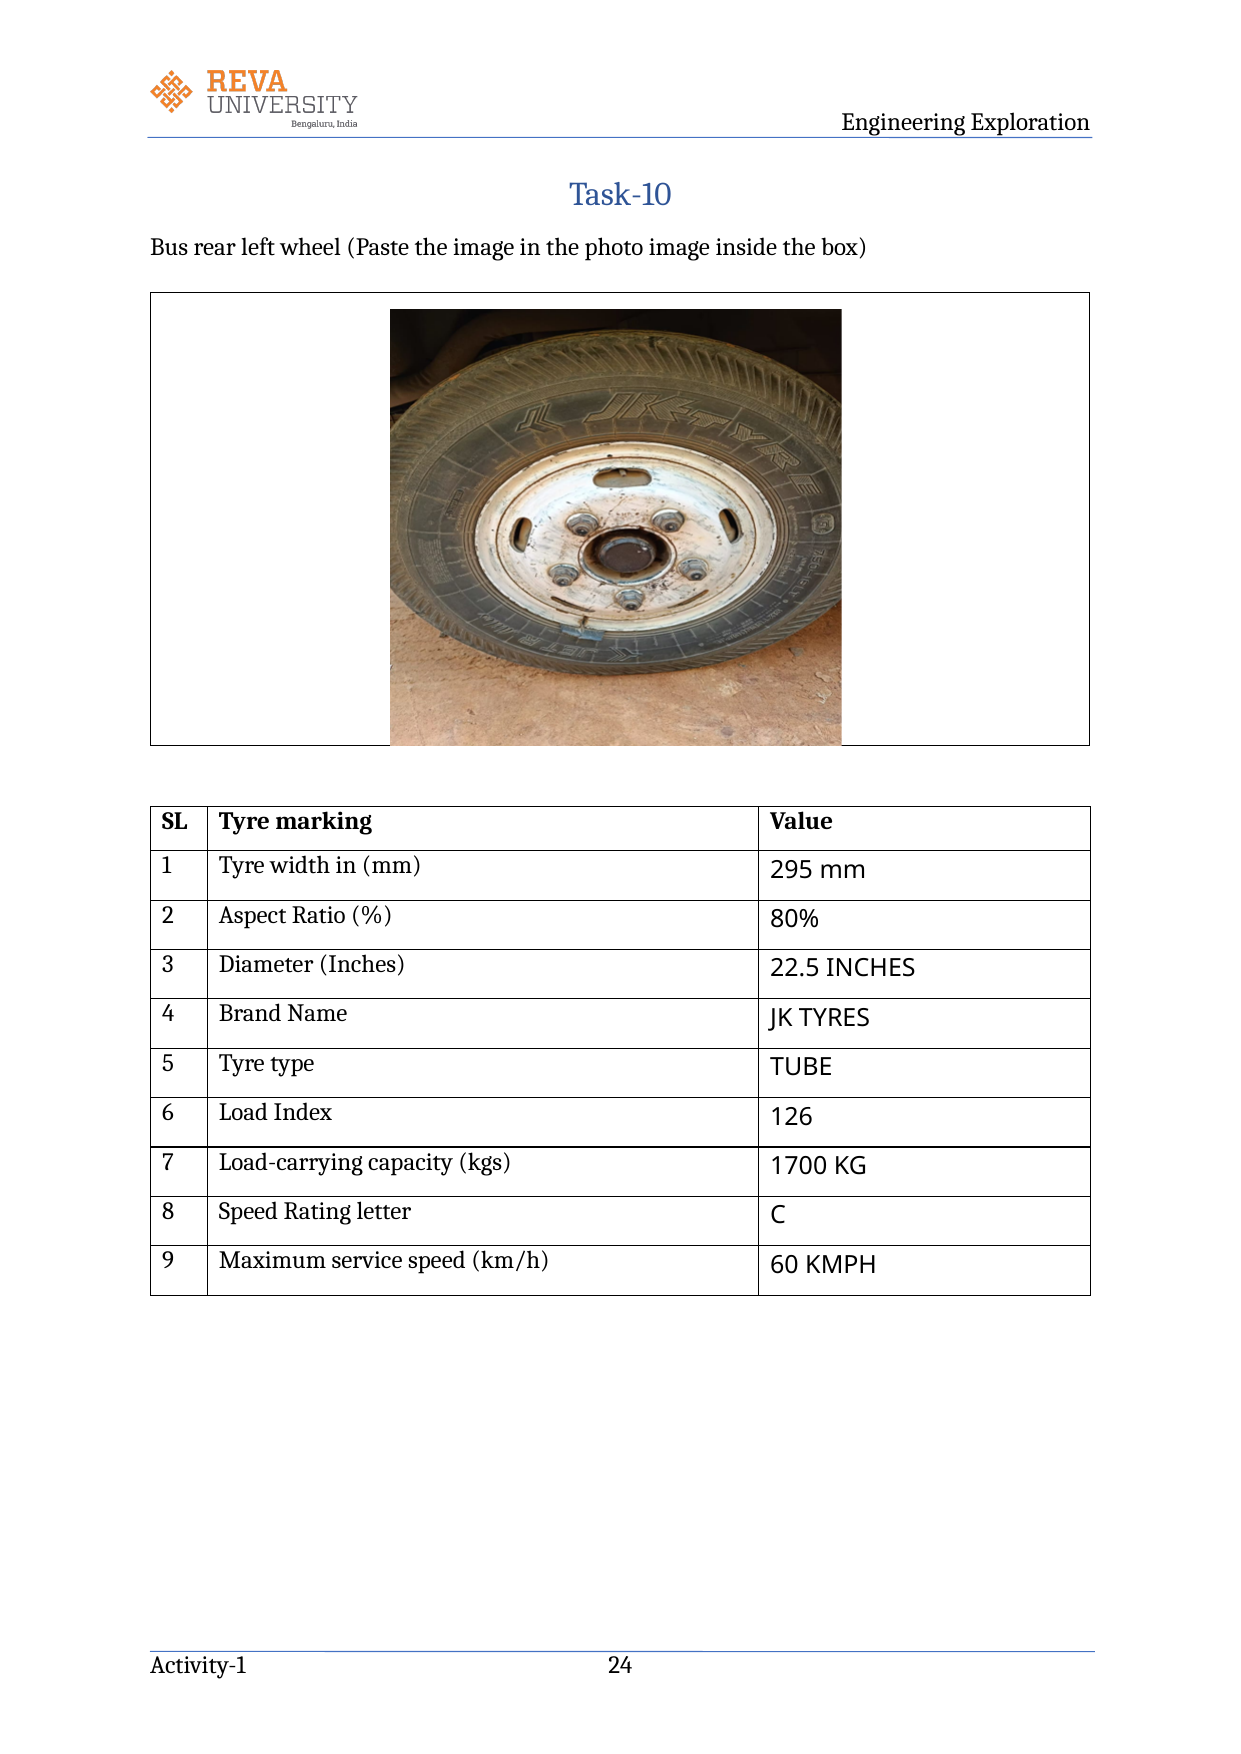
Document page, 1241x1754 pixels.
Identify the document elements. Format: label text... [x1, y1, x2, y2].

table_cell Tyre width in (mm) [208, 851, 758, 899]
table_cell Load Index [208, 1098, 758, 1146]
table_cell Tyre type [208, 1049, 758, 1097]
table_header Value [759, 807, 1090, 850]
table_cell Brand Name [208, 999, 758, 1048]
table_cell 80% [759, 901, 1090, 949]
picture [150, 70, 358, 130]
table_cell 9 [151, 1246, 207, 1294]
table_cell 4 [151, 999, 207, 1048]
table_cell 3 [151, 950, 207, 998]
table_header Tyre marking [208, 807, 758, 850]
table_cell 2 [151, 901, 207, 949]
table_cell Load-carrying capacity (kgs) [208, 1148, 758, 1196]
table_cell 22.5 INCHES [759, 950, 1090, 998]
table_cell 295 mm [759, 851, 1090, 899]
table_cell Aspect Ratio (%) [208, 901, 758, 949]
table_cell TUBE [759, 1049, 1090, 1097]
picture [388, 309, 842, 744]
text Bus rear left wheel (Paste the image in the photo image inside the box) [150, 232, 1090, 261]
table_header SL [151, 807, 207, 850]
table_cell 1 [151, 851, 207, 899]
table_cell 5 [151, 1049, 207, 1097]
table_cell 1700 KG [759, 1148, 1090, 1196]
table_cell Maximum service speed (km/h) [208, 1246, 758, 1294]
table_cell 8 [151, 1197, 207, 1245]
subtitle Task-10 [150, 175, 1090, 213]
table_header [151, 293, 1089, 745]
table_cell C [759, 1197, 1090, 1245]
table_cell 7 [151, 1148, 207, 1196]
table_cell 126 [759, 1098, 1090, 1146]
table_cell 60 KMPH [759, 1246, 1090, 1294]
table_cell Speed Rating letter [208, 1197, 758, 1245]
table_cell JK TYRES [759, 999, 1090, 1048]
table_cell 6 [151, 1098, 207, 1146]
table_cell Diameter (Inches) [208, 950, 758, 998]
